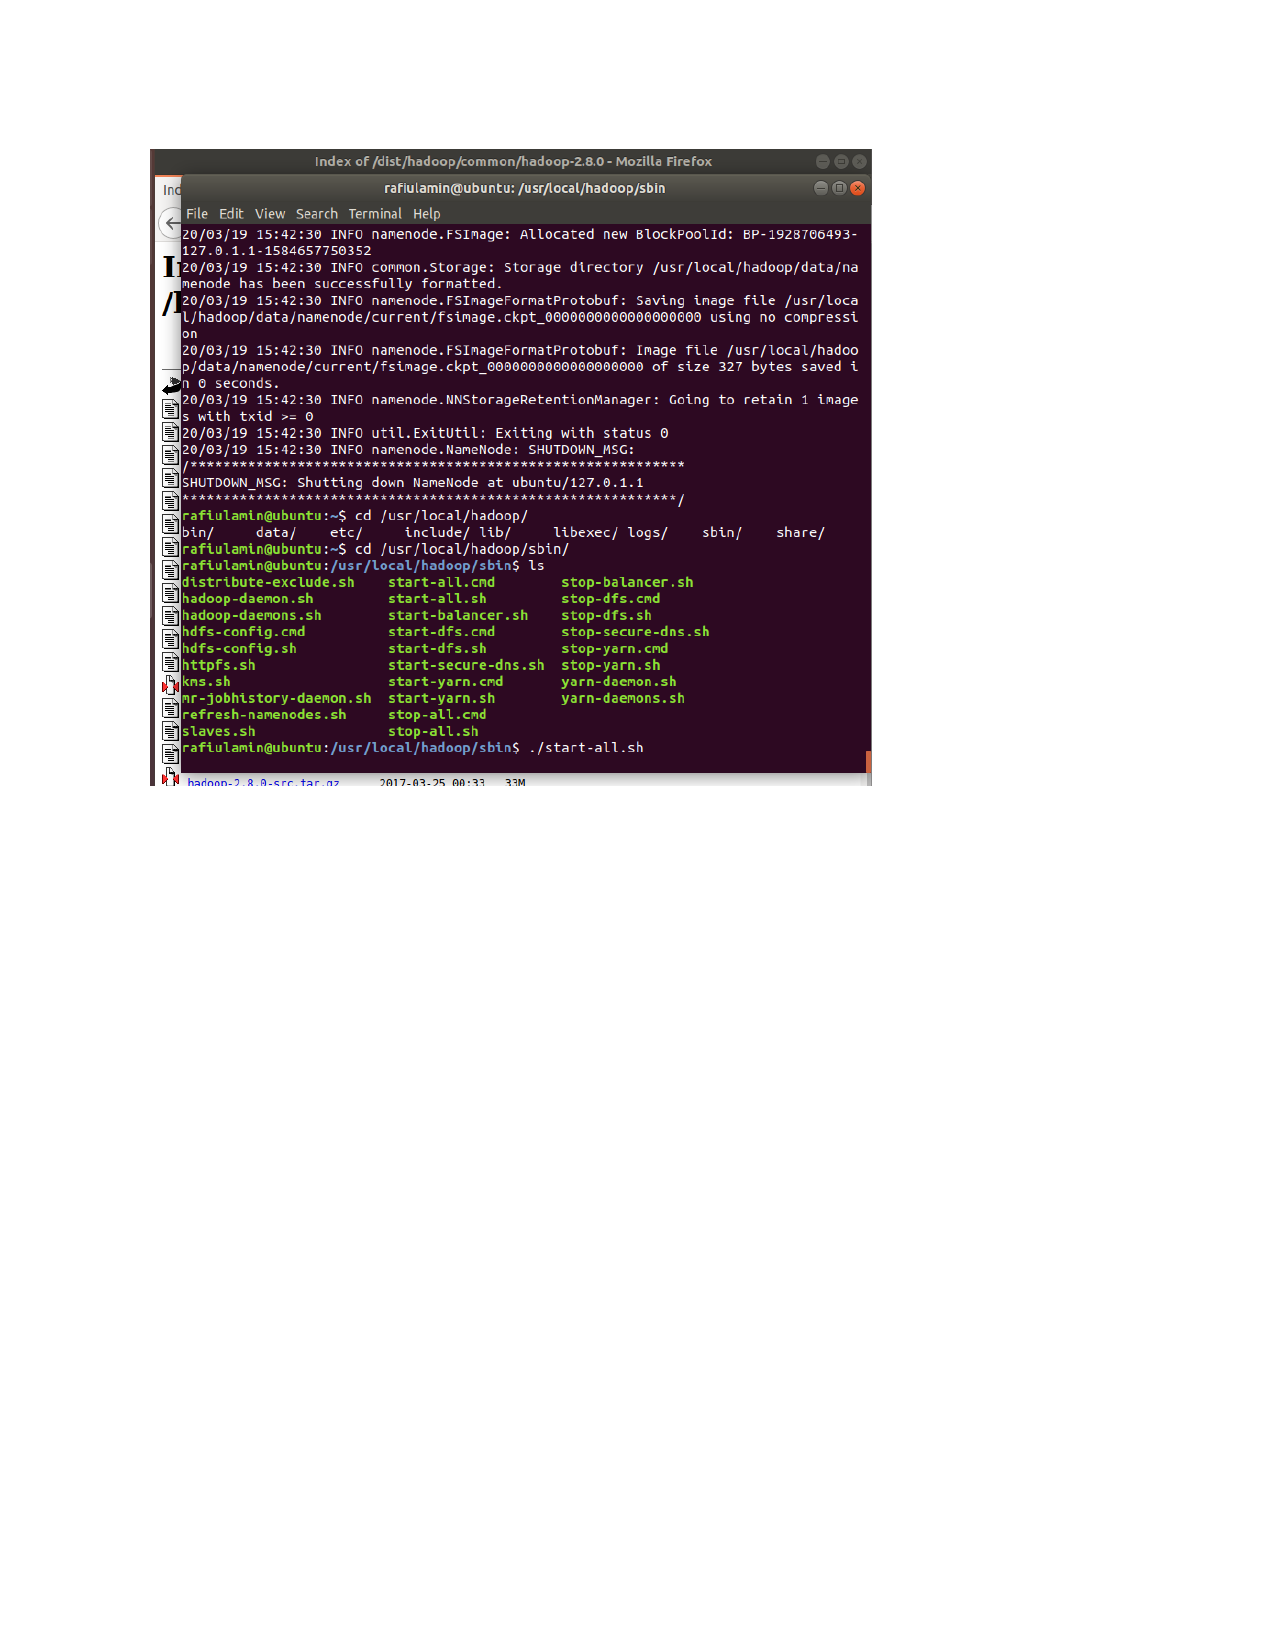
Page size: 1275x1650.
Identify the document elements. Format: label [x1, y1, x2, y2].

picture [150, 149, 872, 786]
